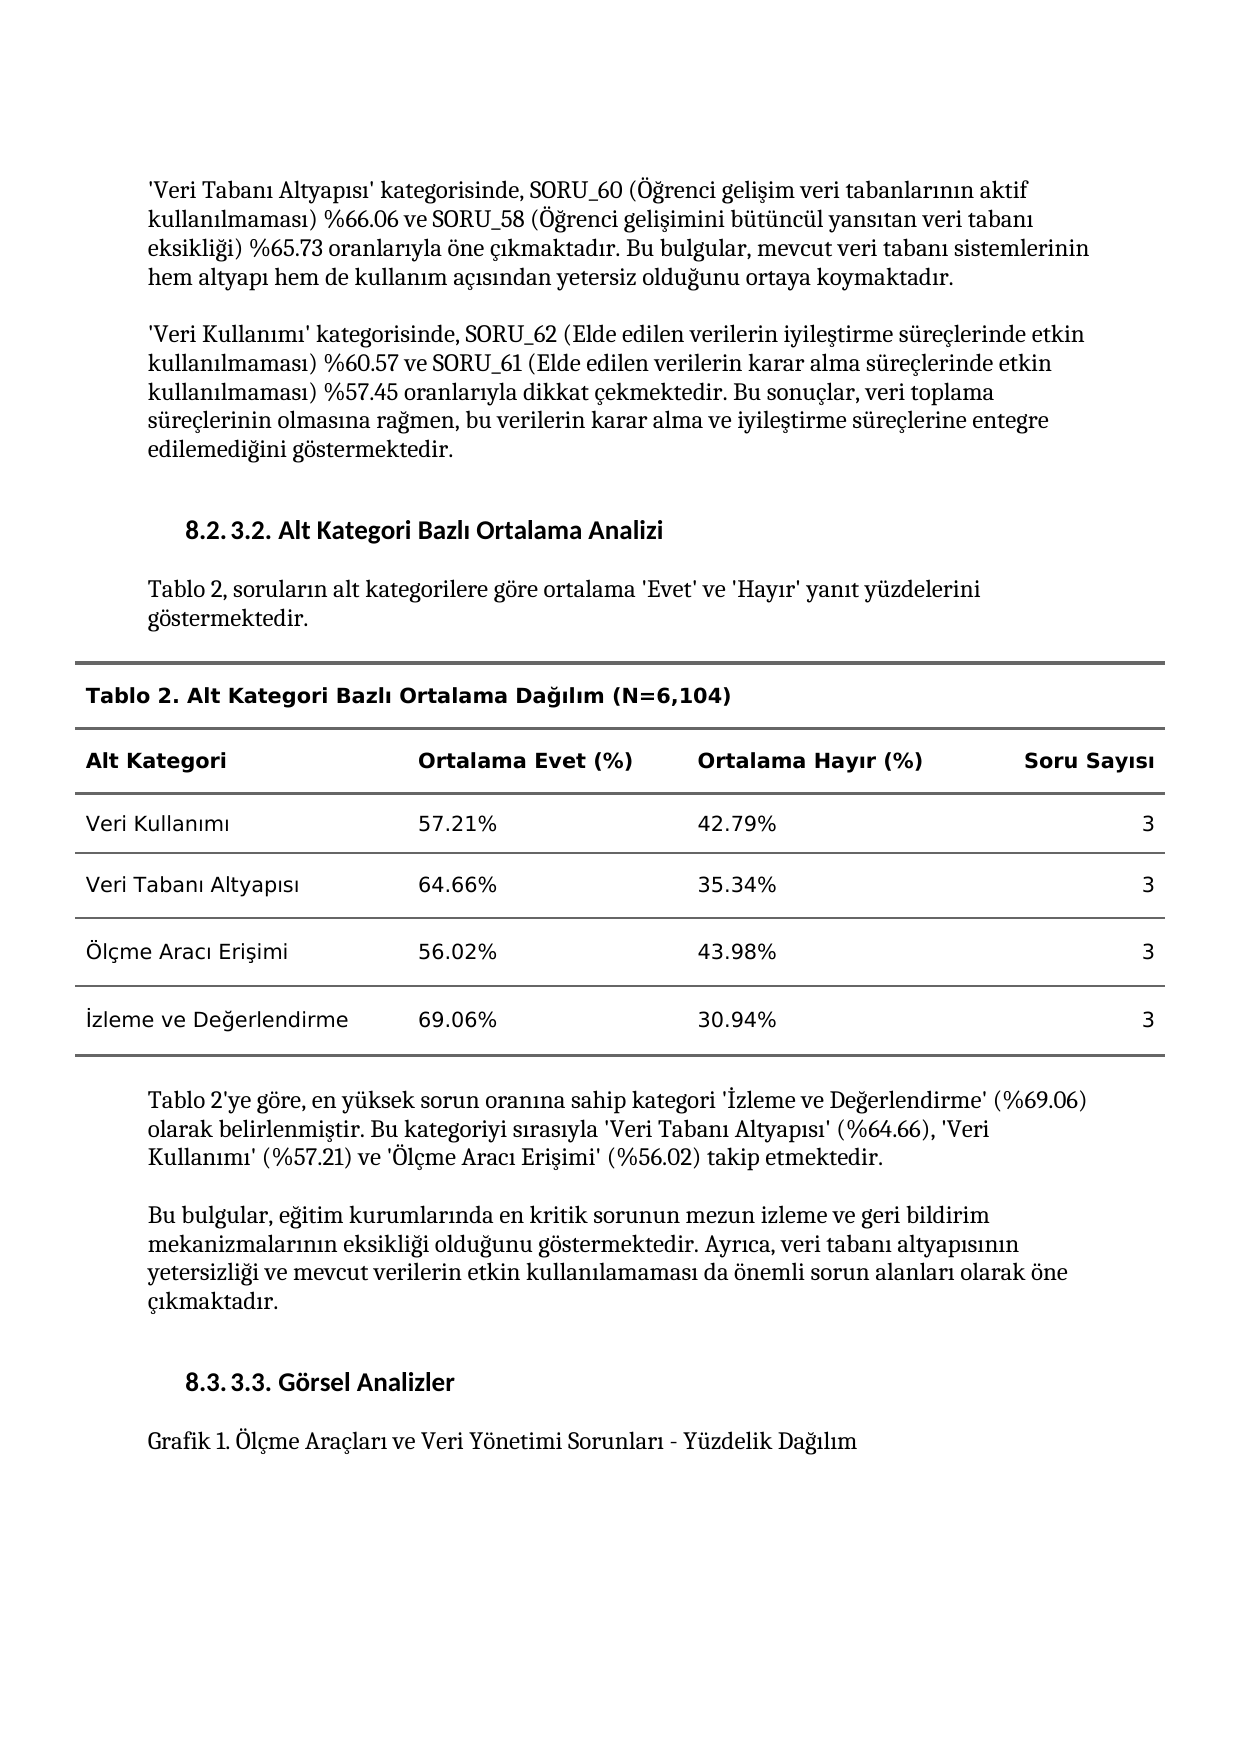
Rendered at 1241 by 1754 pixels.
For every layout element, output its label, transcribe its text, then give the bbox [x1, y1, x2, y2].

text Bu bulgular, eğitim kurumlarında en kritik sorunun mezun izleme ve geri bildirim mekanizmalarının eksikliği olduğunu göstermektedir. Ayrıca, veri tabanı altyapısının yetersizliği ve mevcut verilerin etkin kullanılamaması da önemli sorun alanları olarak öne çıkmaktadır. [148, 1201, 1093, 1316]
table_cell Veri Tabanı Altyapısı [75, 854, 407, 917]
subtitle 3.2. Alt Kategori Bazlı Ortalama Analizi [185, 513, 1093, 546]
table_cell 30.94% [687, 987, 978, 1054]
text 'Veri Kullanımı' kategorisinde, SORU_62 (Elde edilen verilerin iyileştirme süreçlerinde etkin kullanılmaması) %60.57 ve SORU_61 (Elde edilen verilerin karar alma süreçlerinde etkin kullanılmaması) %57.45 oranlarıyla dikkat çekmektedir. Bu sonuçlar, veri toplama süreçlerinin olmasına rağmen, bu verilerin karar alma ve iyileştirme süreçlerine entegre edilemediğini göstermektedir. [148, 320, 1093, 464]
text Tablo 2'ye göre, en yüksek sorun oranına sahip kategori 'İzleme ve Değerlendirme' (%69.06) olarak belirlenmiştir. Bu kategoriyi sırasıyla 'Veri Tabanı Altyapısı' (%64.66), 'Veri Kullanımı' (%57.21) ve 'Ölçme Aracı Erişimi' (%56.02) takip etmektedir. [148, 1086, 1093, 1172]
text 'Veri Tabanı Altyapısı' kategorisinde, SORU_60 (Öğrenci gelişim veri tabanlarının aktif kullanılmaması) %66.06 ve SORU_58 (Öğrenci gelişimini bütüncül yansıtan veri tabanı eksikliği) %65.73 oranlarıyla öne çıkmaktadır. Bu bulgular, mevcut veri tabanı sistemlerinin hem altyapı hem de kullanım açısından yetersiz olduğunu ortaya koymaktadır. [148, 176, 1093, 291]
table_cell Ortalama Hayır (%) [687, 730, 978, 792]
table_cell Soru Sayısı [978, 730, 1165, 792]
table_cell 3 [978, 919, 1165, 985]
table_cell Veri Kullanımı [75, 795, 407, 852]
table_cell 56.02% [408, 919, 687, 985]
table_cell 69.06% [408, 987, 687, 1054]
table_cell Alt Kategori [75, 730, 407, 792]
table_cell İzleme ve Değerlendirme [75, 987, 407, 1054]
table_cell 3 [978, 854, 1165, 917]
text Grafik 1. Ölçme Araçları ve Veri Yönetimi Sorunları - Yüzdelik Dağılım [148, 1427, 1093, 1456]
table_cell 3 [978, 987, 1165, 1054]
table_cell 64.66% [408, 854, 687, 917]
table_cell 35.34% [687, 854, 978, 917]
subtitle 3.3. Görsel Analizler [185, 1365, 1093, 1398]
table_cell Ölçme Aracı Erişimi [75, 919, 407, 985]
table_cell 57.21% [408, 795, 687, 852]
table_cell 43.98% [687, 919, 978, 985]
table_cell Ortalama Evet (%) [408, 730, 687, 792]
table_header Tablo 2. Alt Kategori Bazlı Ortalama Dağılım (N=6,104) [75, 665, 1165, 727]
table_cell 42.79% [687, 795, 978, 852]
table_cell 3 [978, 795, 1165, 852]
text Tablo 2, soruların alt kategorilere göre ortalama 'Evet' ve 'Hayır' yanıt yüzdelerini göstermektedir. [148, 575, 1093, 633]
